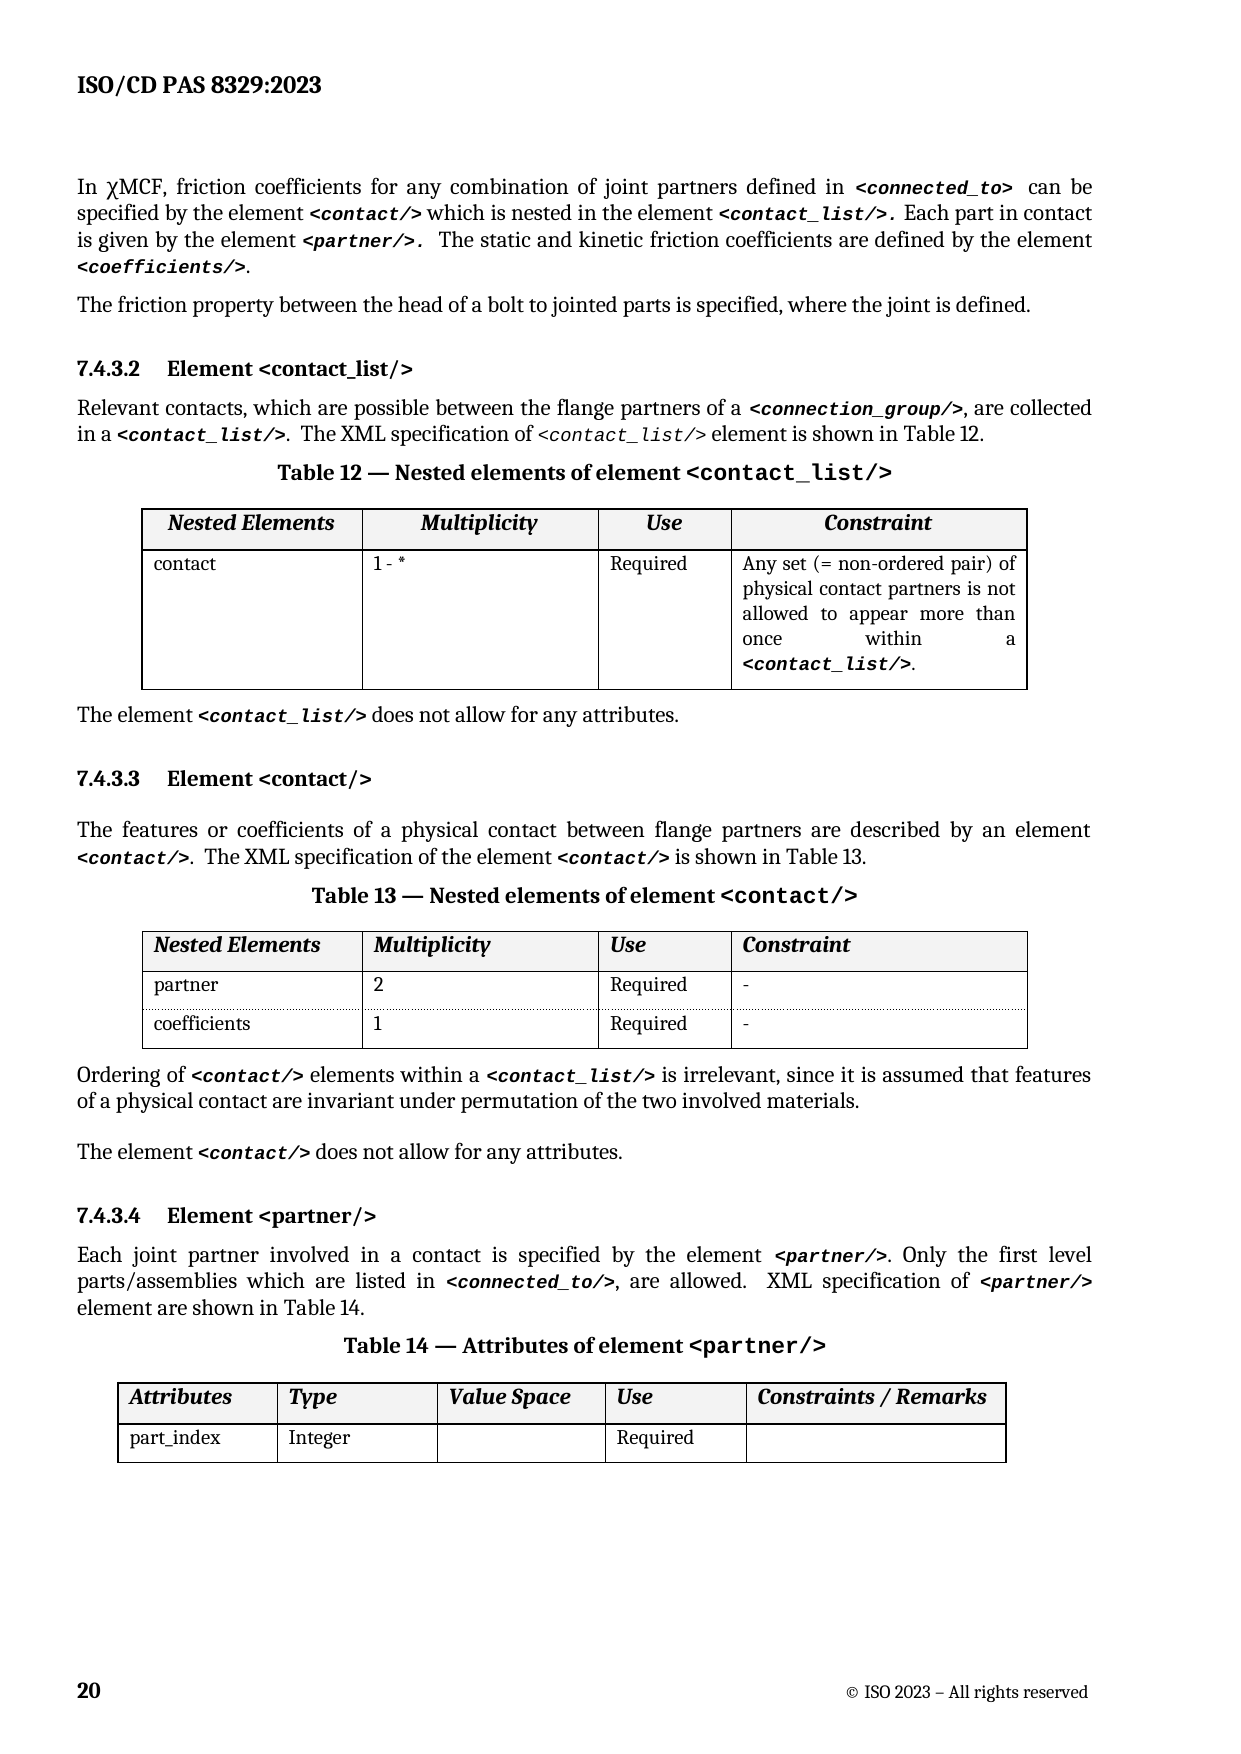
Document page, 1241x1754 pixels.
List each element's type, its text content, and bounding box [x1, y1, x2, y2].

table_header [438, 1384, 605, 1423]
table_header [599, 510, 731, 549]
text The friction property between the head of a bolt to jointed parts is specified, where the joint is defined. [77, 292, 1092, 318]
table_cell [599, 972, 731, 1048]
text The element <contact/> does not allow for any attributes. [77, 1139, 1092, 1165]
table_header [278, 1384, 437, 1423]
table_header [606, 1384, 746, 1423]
text Relevant contacts, which are possible between the flange partners of a <connection_group/>, are collected in a <contact_list/>. The XML specification of <contact_list/> element is shown in Table 12. [77, 394, 1092, 447]
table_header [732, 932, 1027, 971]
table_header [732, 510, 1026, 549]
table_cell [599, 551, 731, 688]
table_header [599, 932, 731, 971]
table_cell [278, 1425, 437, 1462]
text The element <contact_list/> does not allow for any attributes. [77, 702, 1092, 728]
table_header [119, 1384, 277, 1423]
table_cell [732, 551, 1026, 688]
subtitle Element <partner/> [77, 1203, 1092, 1229]
text Table 12 — Nested elements of element <contact_list/> [77, 460, 1092, 487]
text The features or coefficients of a physical contact between flange partners are described by an element <contact/>. The XML specification of the element <contact/> is shown in Table 13. [77, 817, 1092, 870]
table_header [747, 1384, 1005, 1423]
subtitle Element <contact_list/> [77, 356, 1092, 382]
text Ordering of <contact/> elements within a <contact_list/> is irrelevant, since it is assumed that features of a physical contact are invariant under permutation of the two involved materials. [77, 1061, 1092, 1114]
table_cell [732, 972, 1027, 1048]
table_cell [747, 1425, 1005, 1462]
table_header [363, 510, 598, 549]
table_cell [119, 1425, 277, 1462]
subtitle Element <contact/> [77, 766, 1092, 792]
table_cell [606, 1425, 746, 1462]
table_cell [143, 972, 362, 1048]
text Table 13 — Nested elements of element <contact/> [77, 882, 1092, 910]
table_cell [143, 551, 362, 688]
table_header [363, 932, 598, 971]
text Table 14 — Attributes of element <partner/> [77, 1333, 1092, 1361]
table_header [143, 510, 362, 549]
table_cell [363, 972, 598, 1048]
text In χMCF, friction coefficients for any combination of joint partners defined in <connected_to> can be specified by the element <contact/> which is nested in the element <contact_list/>. Each part in contact is given by the element <partner/>. The static and kinetic friction coefficients are defined by the element <coefficients/>. [77, 174, 1092, 279]
text Each joint partner involved in a contact is specified by the element <partner/>. Only the first level parts/assemblies which are listed in <connected_to/>, are allowed. XML specification of <partner/> element are shown in Table 14. [77, 1242, 1092, 1321]
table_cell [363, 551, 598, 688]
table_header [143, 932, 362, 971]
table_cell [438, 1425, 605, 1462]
